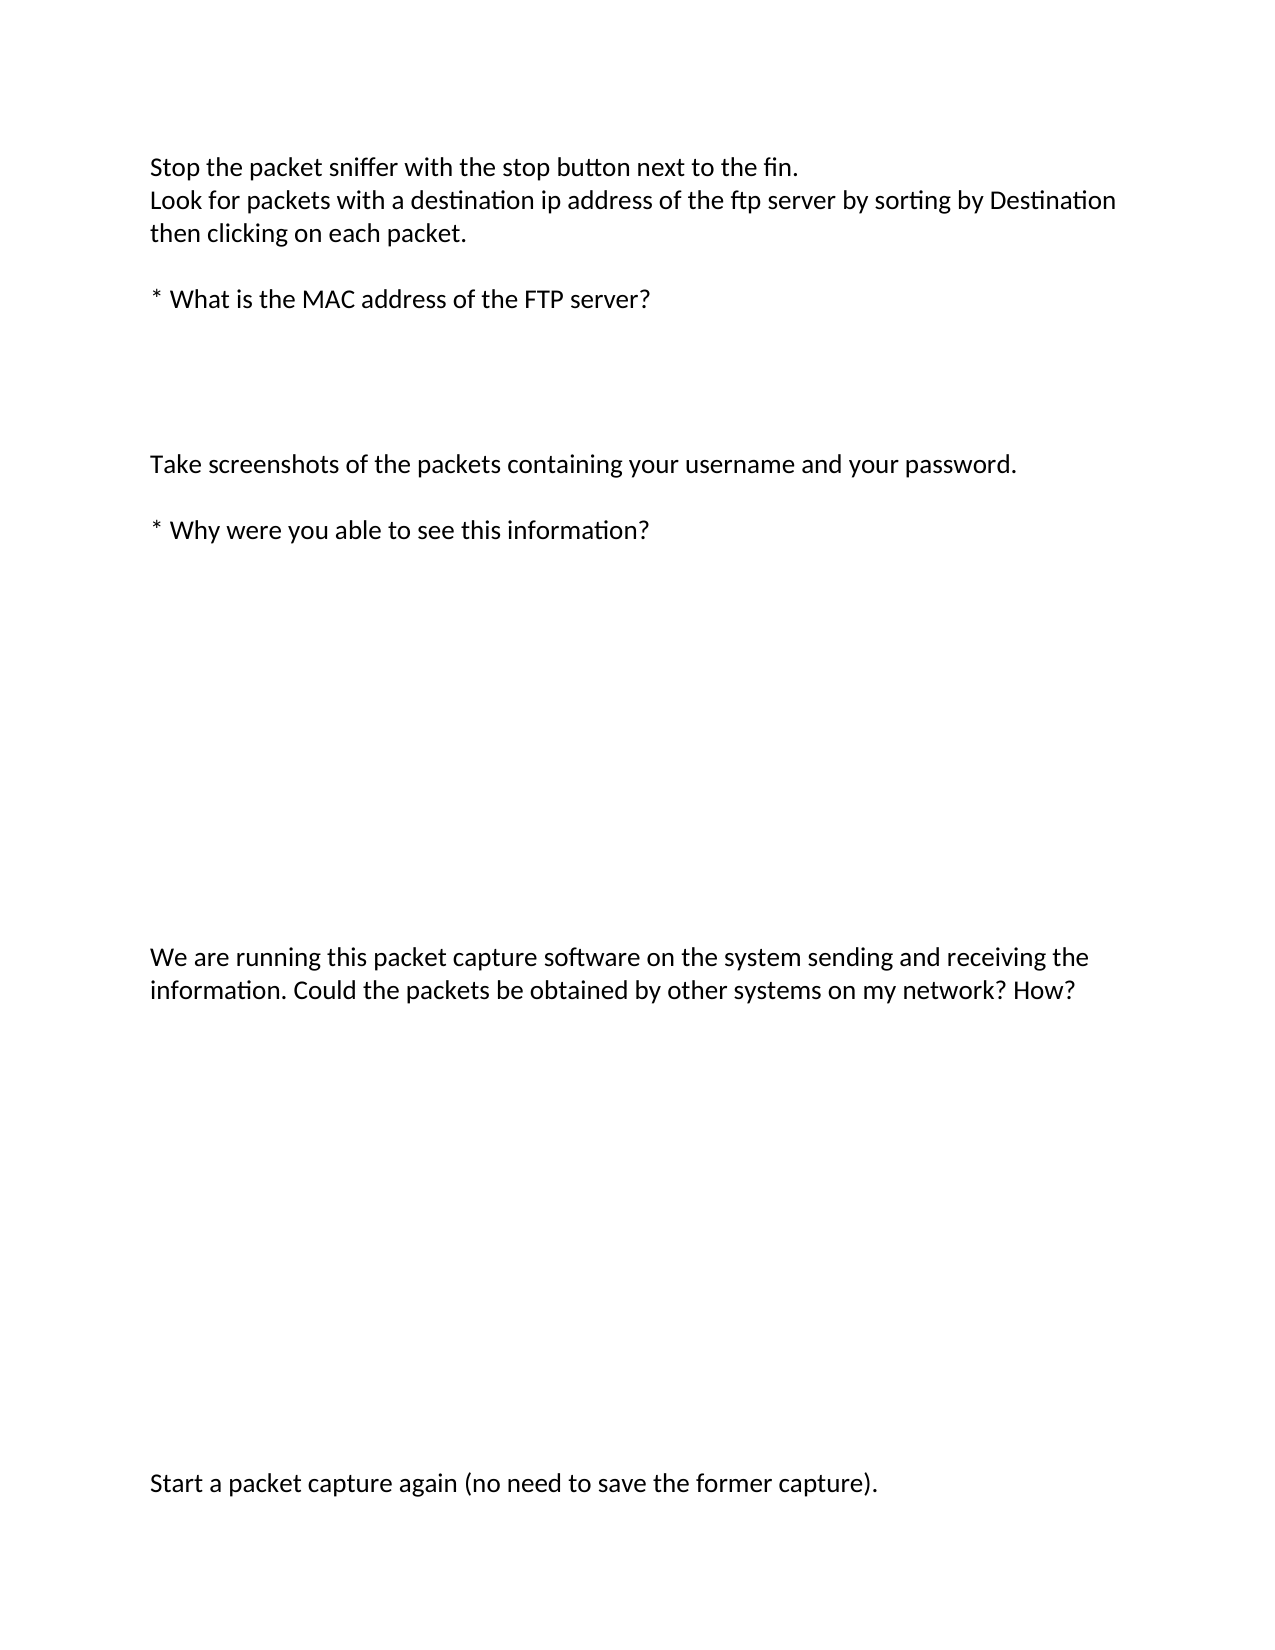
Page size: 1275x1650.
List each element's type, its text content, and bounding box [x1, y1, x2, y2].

text Stop the packet sniffer with the stop button next to the fin. [150, 150, 1125, 183]
text * What is the MAC address of the FTP server? [150, 282, 1125, 315]
text Start a packet capture again (no need to save the former capture). [150, 1466, 1125, 1499]
text We are running this packet capture software on the system sending and receiving the information. Could the packets be obtained by other systems on my network? How? [150, 940, 1125, 1006]
text * Why were you able to see this information? [150, 513, 1125, 546]
text Take screenshots of the packets containing your username and your password. [150, 447, 1125, 480]
text Look for packets with a destination ip address of the ftp server by sorting by Destination then clicking on each packet. [150, 183, 1125, 249]
